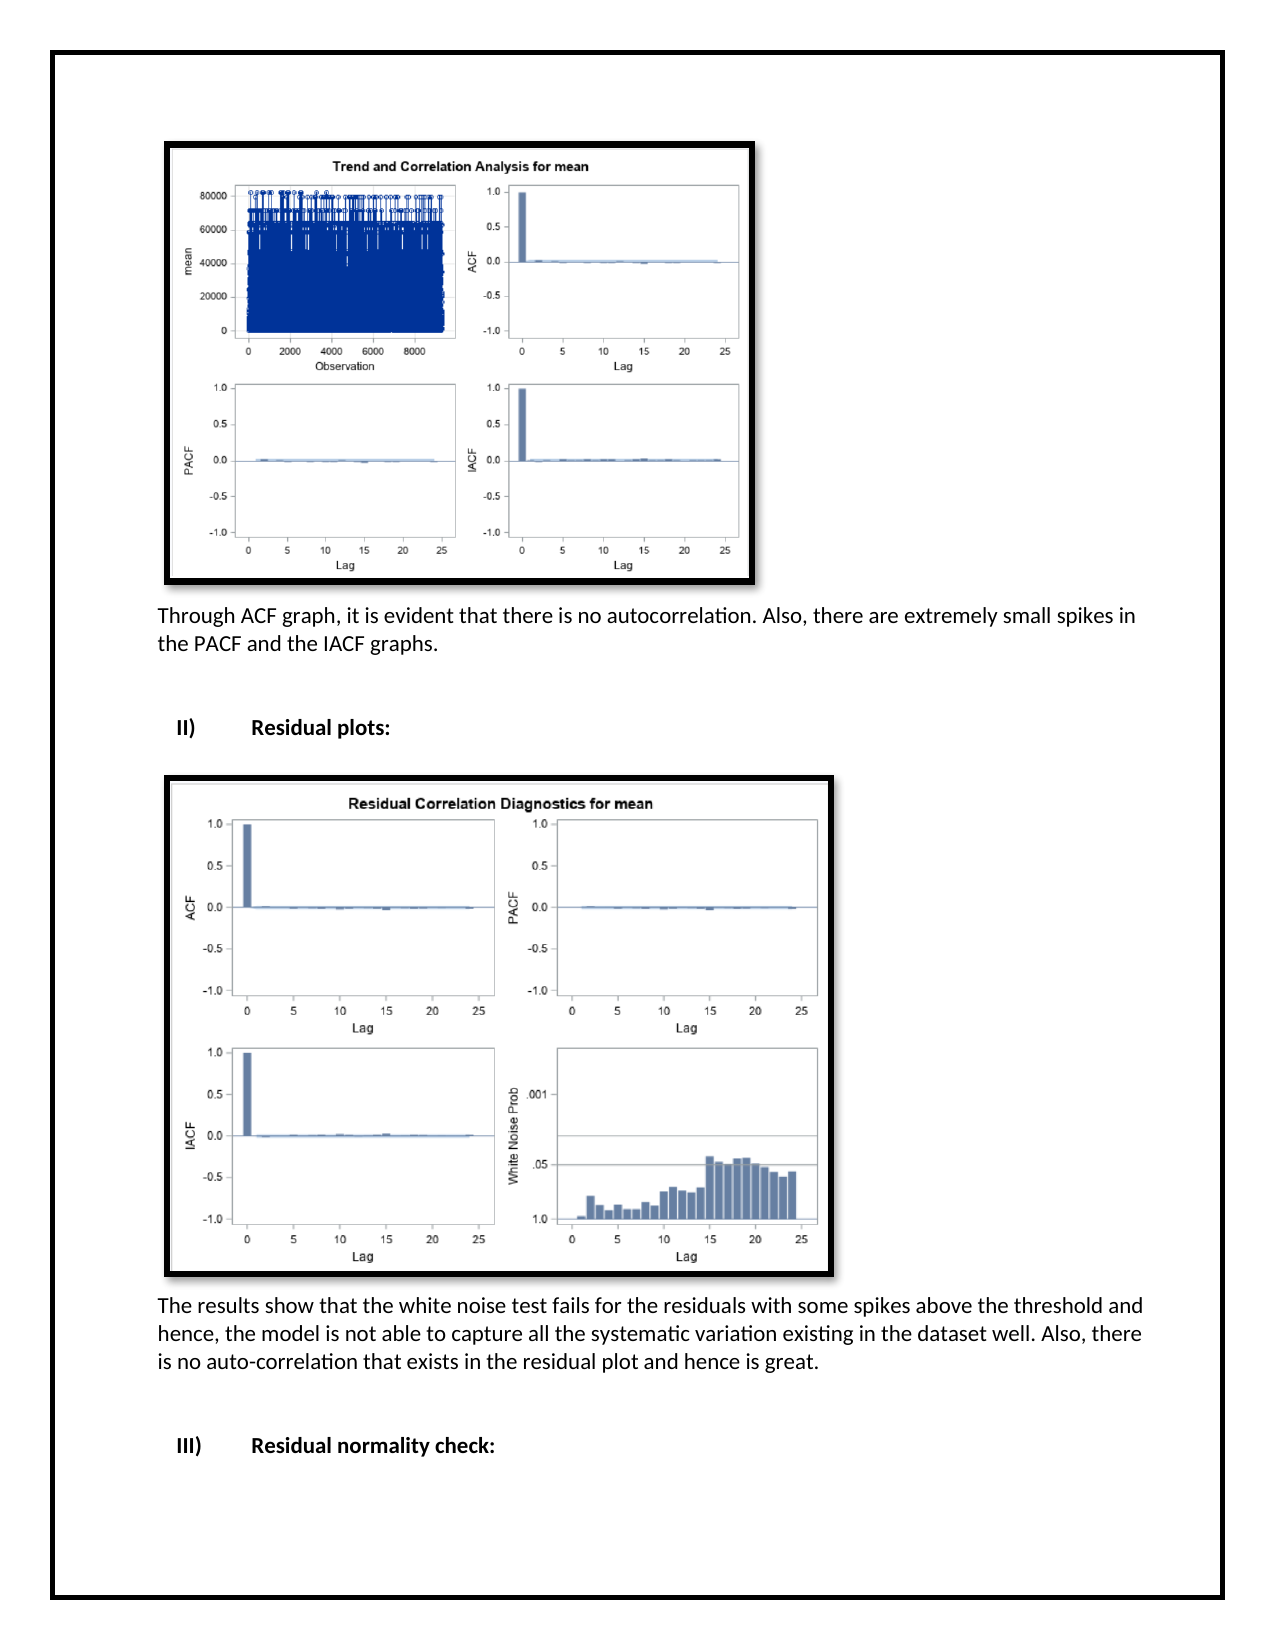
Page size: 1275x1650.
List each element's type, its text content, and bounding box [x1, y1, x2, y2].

picture [170, 781, 828, 1271]
text Through ACF graph, it is evident that there is no autocorrelation. Also, there are extremely small spikes in the PACF and the IACF graphs. [157, 601, 1155, 657]
picture [170, 148, 749, 578]
list Residual normality check: [176, 1431, 1155, 1459]
text The results show that the white noise test fails for the residuals with some spikes above the threshold and hence, the model is not able to capture all the systematic variation existing in the dataset well. Also, there is no auto-correlation that exists in the residual plot and hence is great. [157, 1291, 1155, 1375]
list Residual plots: [176, 713, 1155, 741]
